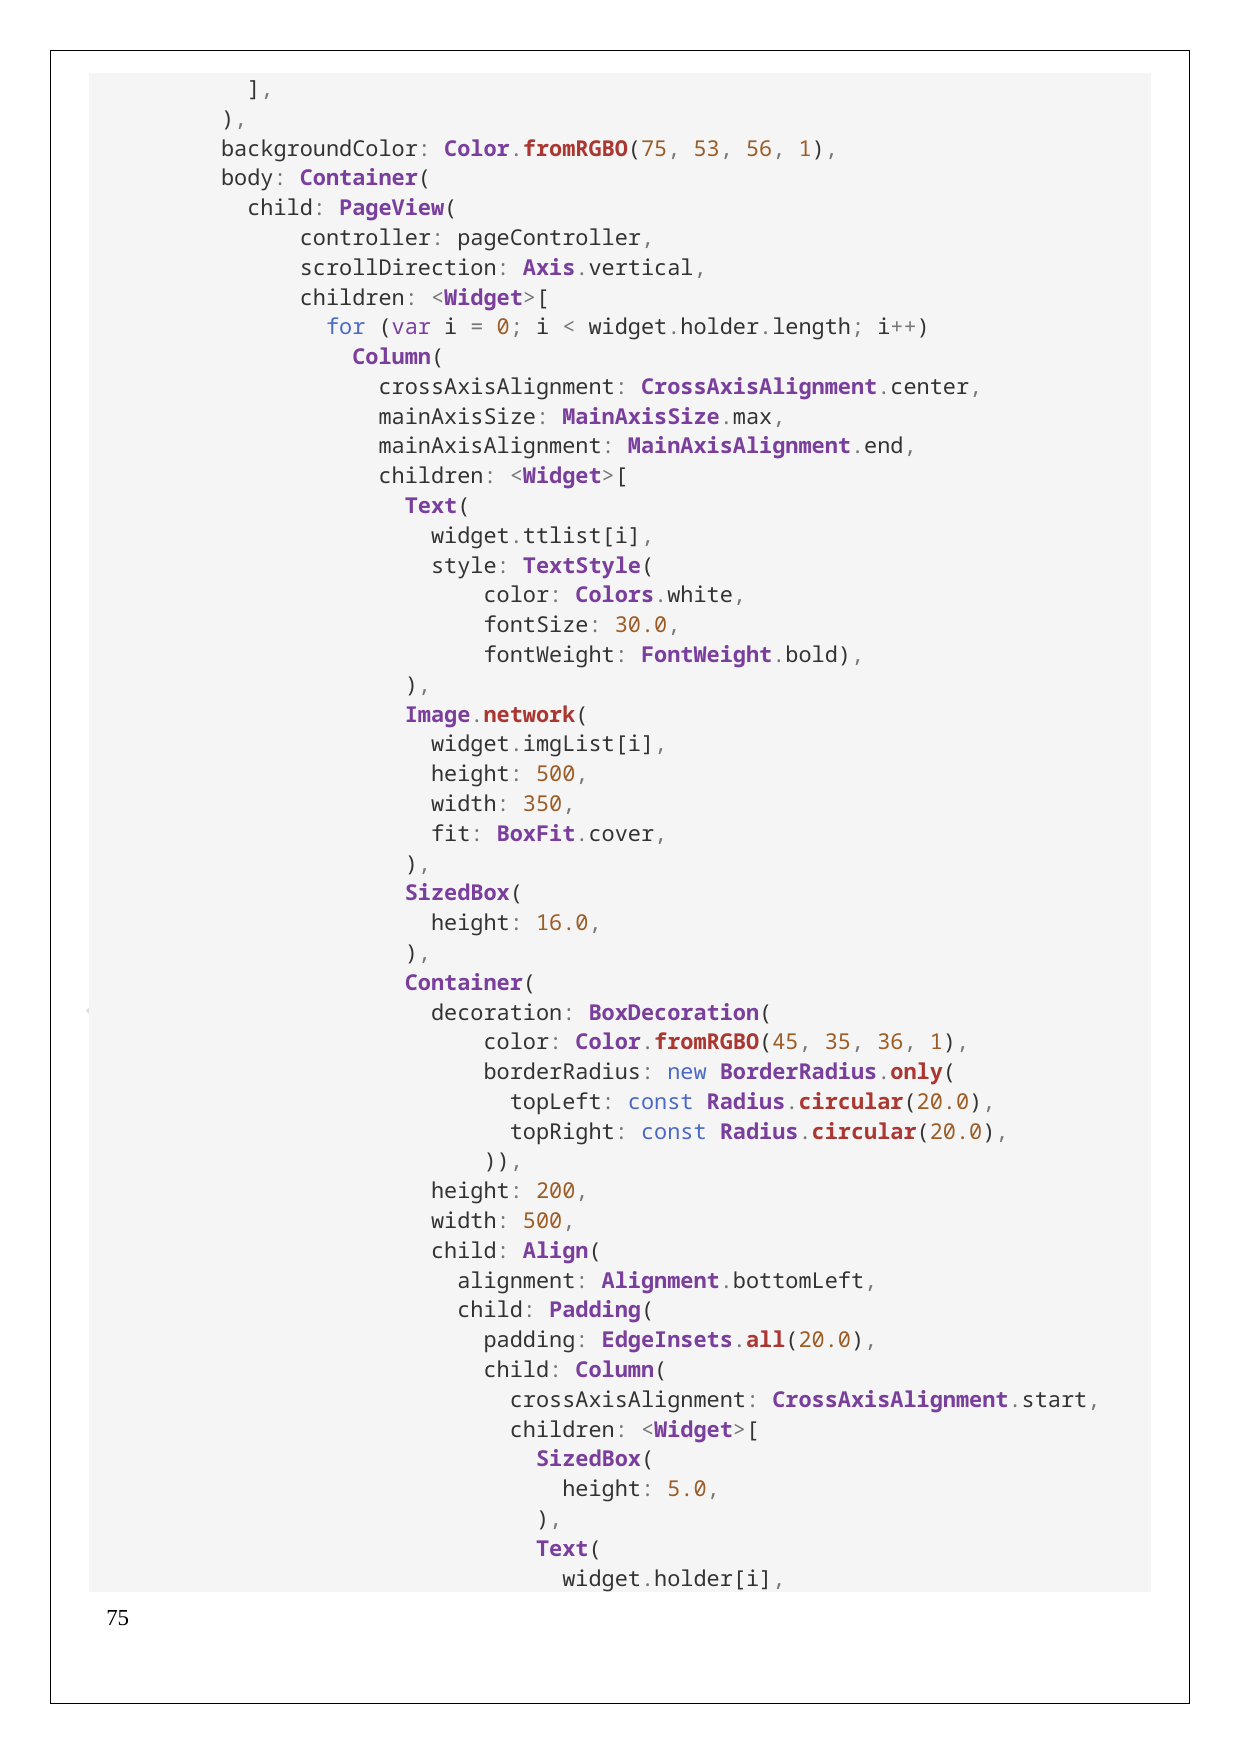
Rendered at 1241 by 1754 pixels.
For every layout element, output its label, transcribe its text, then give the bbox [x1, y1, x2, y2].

text fontWeight: FontWeight.bold), [89, 639, 1151, 669]
text SizedBox( [89, 1443, 1151, 1473]
text width: 500, [89, 1205, 1151, 1235]
text controller: pageController, [89, 222, 1151, 252]
text ], [89, 73, 1151, 103]
text height: 200, [89, 1175, 1151, 1205]
text child: Padding( [89, 1294, 1151, 1324]
text ), [89, 847, 1151, 877]
text widget.imgList[i], [89, 728, 1151, 758]
text scrollDirection: Axis.vertical, [89, 252, 1151, 281]
text fit: BoxFit.cover, [89, 818, 1151, 847]
text mainAxisAlignment: MainAxisAlignment.end, [89, 430, 1151, 460]
text body: Container( [89, 162, 1151, 192]
text height: 5.0, [89, 1473, 1151, 1503]
text crossAxisAlignment: CrossAxisAlignment.center, [89, 371, 1151, 401]
text children: <Widget>[ [89, 1413, 1151, 1443]
text color: Colors.white, [89, 579, 1151, 609]
text children: <Widget>[ [89, 281, 1151, 311]
text ), [89, 937, 1151, 967]
text topLeft: const Radius.circular(20.0), [89, 1086, 1151, 1116]
text children: <Widget>[ [89, 460, 1151, 490]
text )), [89, 1145, 1151, 1175]
text widget.ttlist[i], [89, 520, 1151, 549]
text Column( [89, 341, 1151, 371]
text child: Align( [89, 1235, 1151, 1264]
text borderRadius: new BorderRadius.only( [89, 1056, 1151, 1086]
text height: 16.0, [89, 907, 1151, 937]
text mainAxisSize: MainAxisSize.max, [89, 401, 1151, 430]
text Container( [89, 967, 1151, 996]
text Text( [89, 1533, 1151, 1562]
text height: 500, [89, 758, 1151, 788]
text width: 350, [89, 788, 1151, 818]
text ), [89, 103, 1151, 132]
text color: Color.fromRGBO(45, 35, 36, 1), [89, 1026, 1151, 1056]
text fontSize: 30.0, [89, 609, 1151, 639]
text SizedBox( [89, 877, 1151, 907]
text ), [89, 1503, 1151, 1533]
text decoration: BoxDecoration( [89, 996, 1151, 1026]
text widget.holder[i], [89, 1562, 1151, 1592]
text ), [89, 669, 1151, 698]
text child: Column( [89, 1354, 1151, 1384]
text alignment: Alignment.bottomLeft, [89, 1264, 1151, 1294]
text Image.network( [89, 698, 1151, 728]
text padding: EdgeInsets.all(20.0), [89, 1324, 1151, 1354]
text Text( [89, 490, 1151, 520]
text child: PageView( [89, 192, 1151, 222]
text backgroundColor: Color.fromRGBO(75, 53, 56, 1), [89, 132, 1151, 162]
text crossAxisAlignment: CrossAxisAlignment.start, [89, 1384, 1151, 1413]
text for (var i = 0; i < widget.holder.length; i++) [89, 311, 1151, 341]
text topRight: const Radius.circular(20.0), [89, 1116, 1151, 1145]
text style: TextStyle( [89, 549, 1151, 579]
